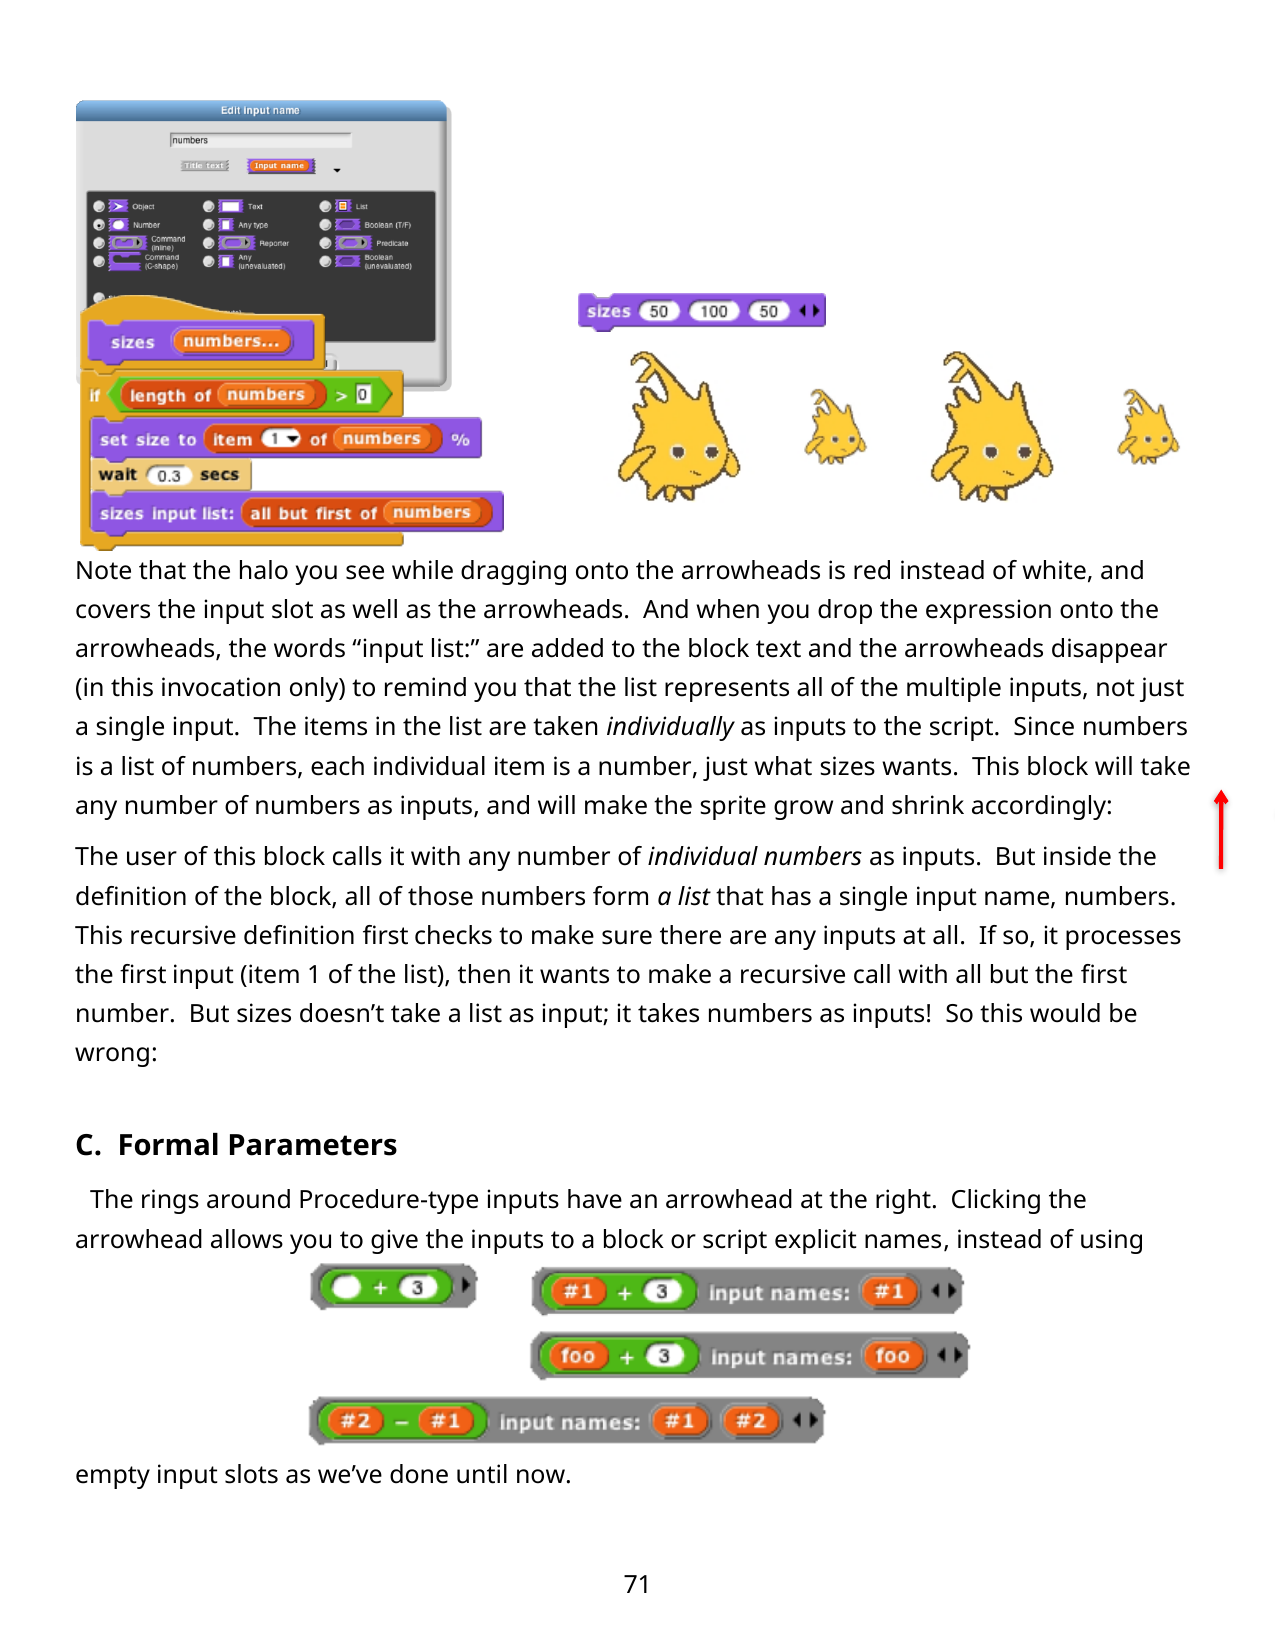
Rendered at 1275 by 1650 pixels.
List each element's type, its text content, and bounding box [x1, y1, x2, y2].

text The user of this block calls it with any number of individual numbers as inputs. But inside the definition of the block, all of those numbers form a list that has a single input name, numbers. This recursive definition ﬁrst checks to make sure there are any inputs at all. If so, it processes the ﬁrst input (item 1 of the list), then it wants to make a recursive call with all but the ﬁrst number. But sizes doesn’t take a list as input; it takes numbers as inputs! So this would be wrong: [75, 839, 1200, 1069]
subtitle Formal Parameters [75, 1124, 1200, 1164]
picture [296, 1255, 979, 1457]
picture [75, 99, 504, 551]
picture [595, 336, 1213, 515]
picture [578, 293, 826, 332]
